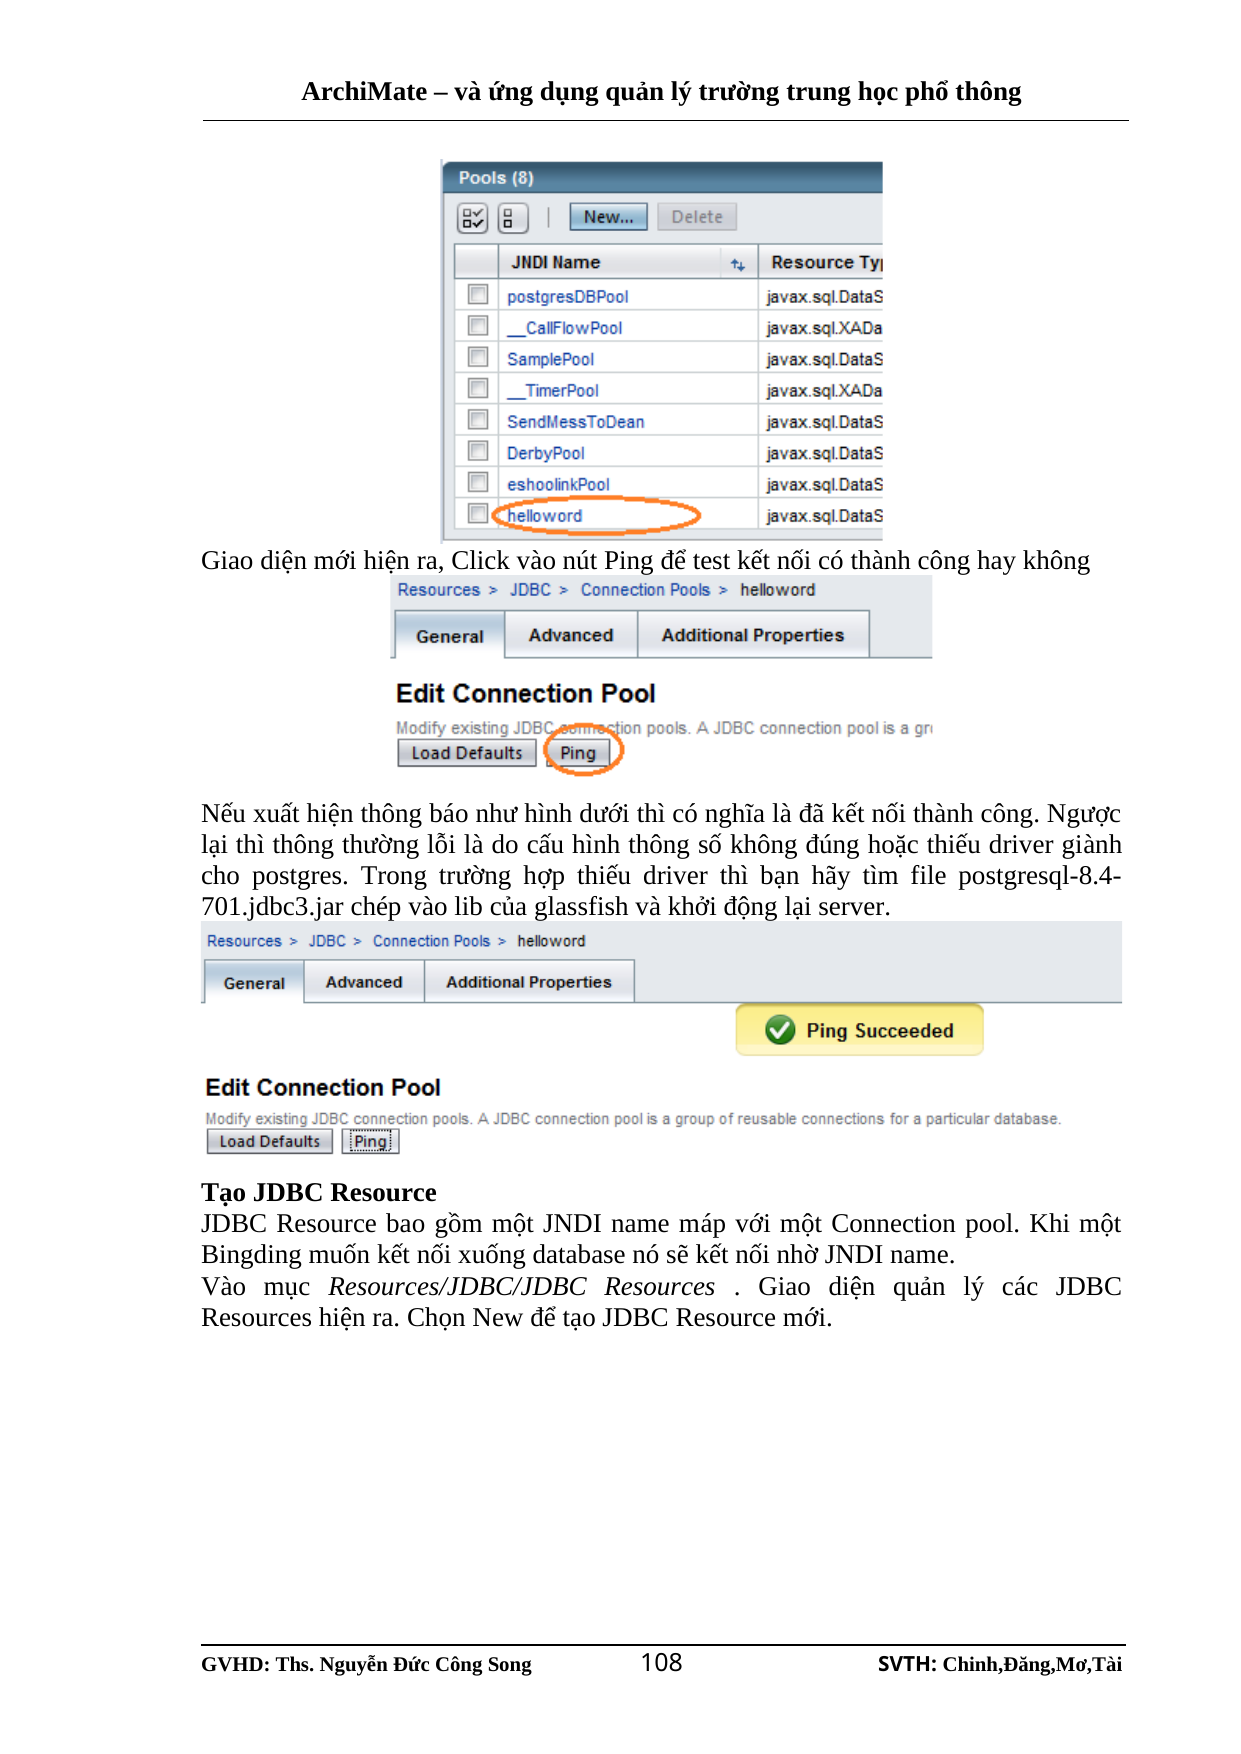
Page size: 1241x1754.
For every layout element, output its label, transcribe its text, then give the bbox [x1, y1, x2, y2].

picture [200, 921, 1123, 1177]
text Tạo JDBC Resource [201, 1177, 1122, 1207]
picture [440, 159, 883, 544]
text Vào mục Resources/JDBC/JDBC Resources . Giao diện quản lý các JDBC Resources hiện ra. Chọn New để tạo JDBC Resource mới. [201, 1270, 1122, 1332]
picture [390, 575, 933, 797]
text Giao diện mới hiện ra, Click vào nút Ping để test kết nối có thành công hay không [201, 544, 1122, 575]
text Nếu xuất hiện thông báo như hình dưới thì có nghĩa là đã kết nối thành công. Ngược lại thì thông thường lỗi là do cấu hình thông số không đúng hoặc thiếu driver giành cho postgres. Trong trường hợp thiếu driver thì bạn hãy tìm file postgresql-8.4-701.jdbc3.jar chép vào lib của glassfish và khởi động lại server. [201, 797, 1122, 921]
text JDBC Resource bao gồm một JNDI name máp với một Connection pool. Khi một Bingding muốn kết nối xuống database nó sẽ kết nối nhờ JNDI name. [201, 1207, 1122, 1270]
